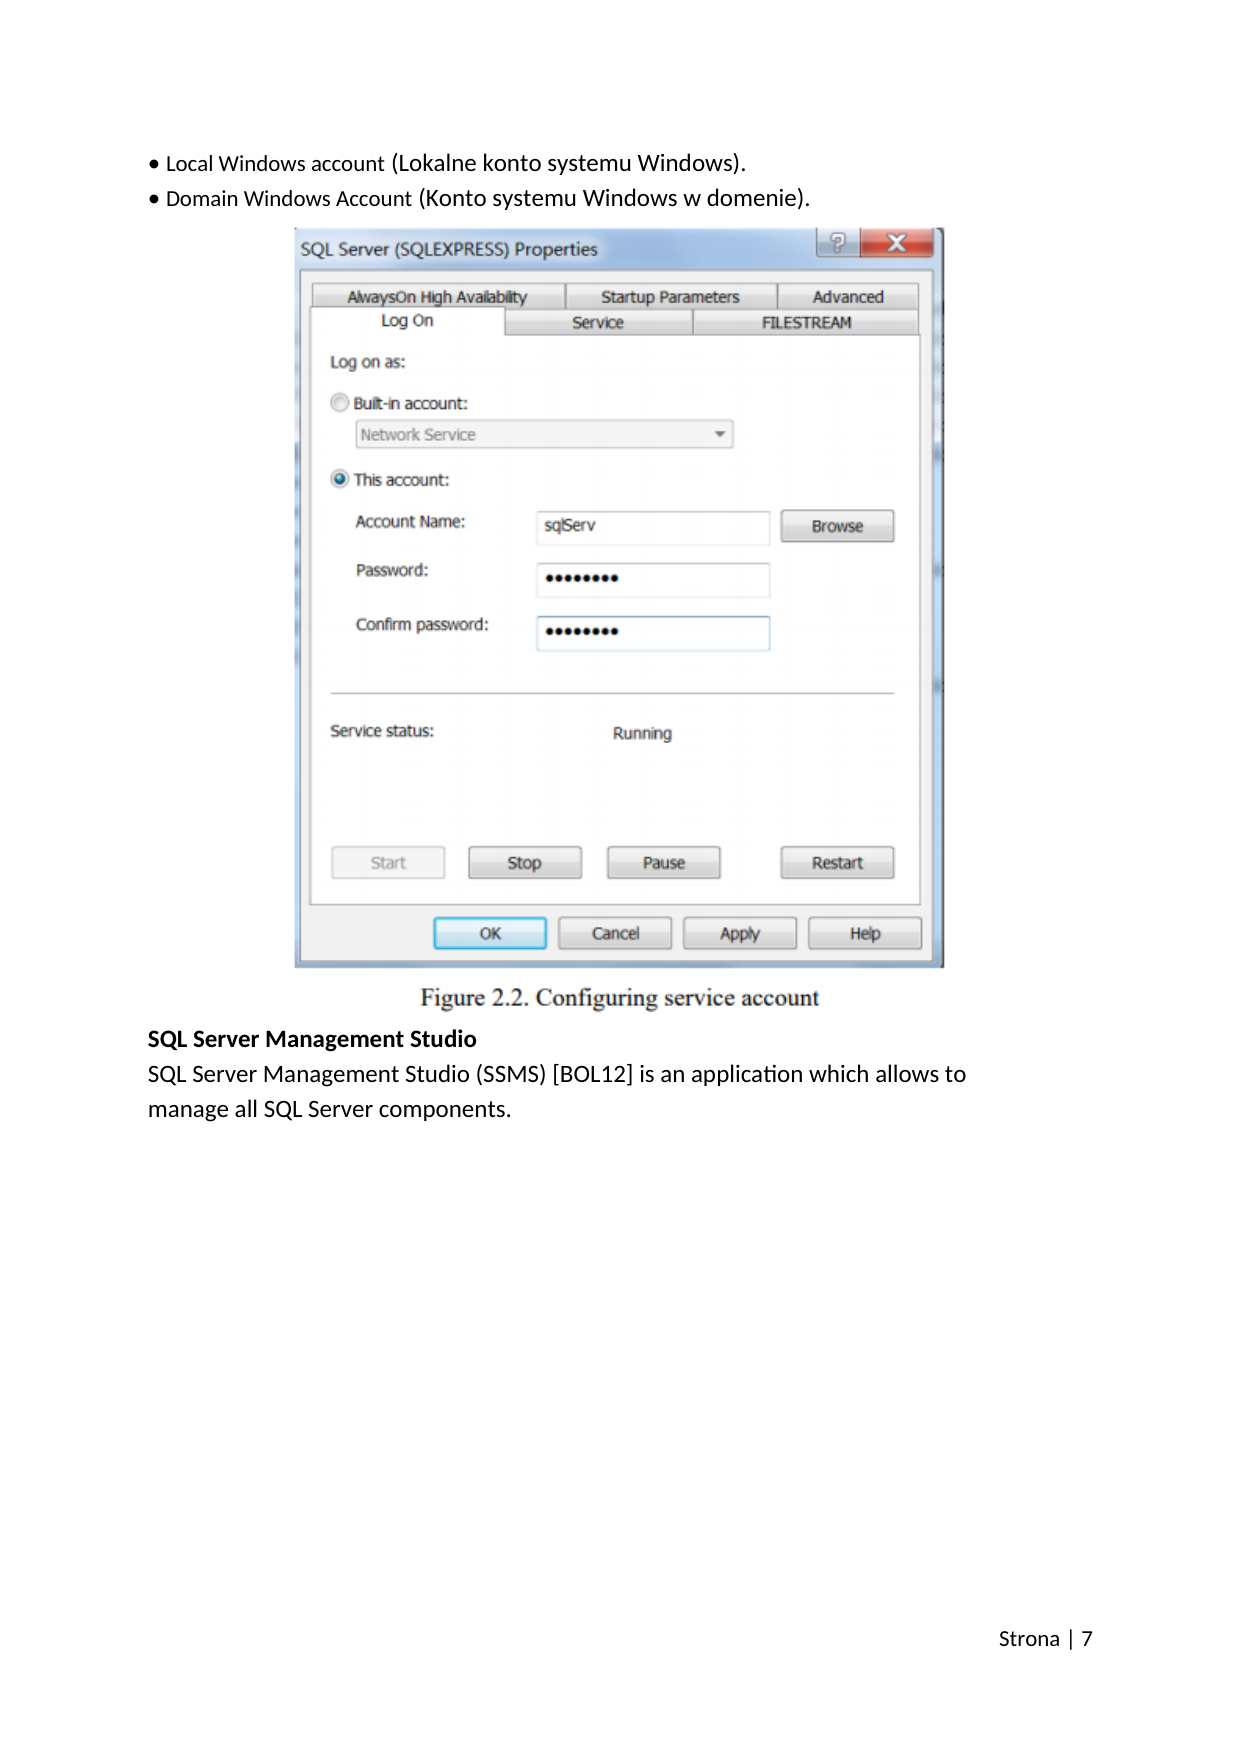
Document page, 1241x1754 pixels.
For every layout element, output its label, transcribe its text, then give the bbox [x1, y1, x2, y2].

text • Domain Windows Account (Konto systemu Windows w domenie). [148, 183, 1093, 213]
text SQL Server Management Studio [148, 1023, 1093, 1054]
text manage all SQL Server components. [148, 1093, 1093, 1124]
text • Local Windows account (Lokalne konto systemu Windows). [148, 148, 1093, 178]
text SQL Server Management Studio (SSMS) [BOL12] is an application which allows to [148, 1058, 1093, 1089]
picture [284, 217, 957, 1020]
